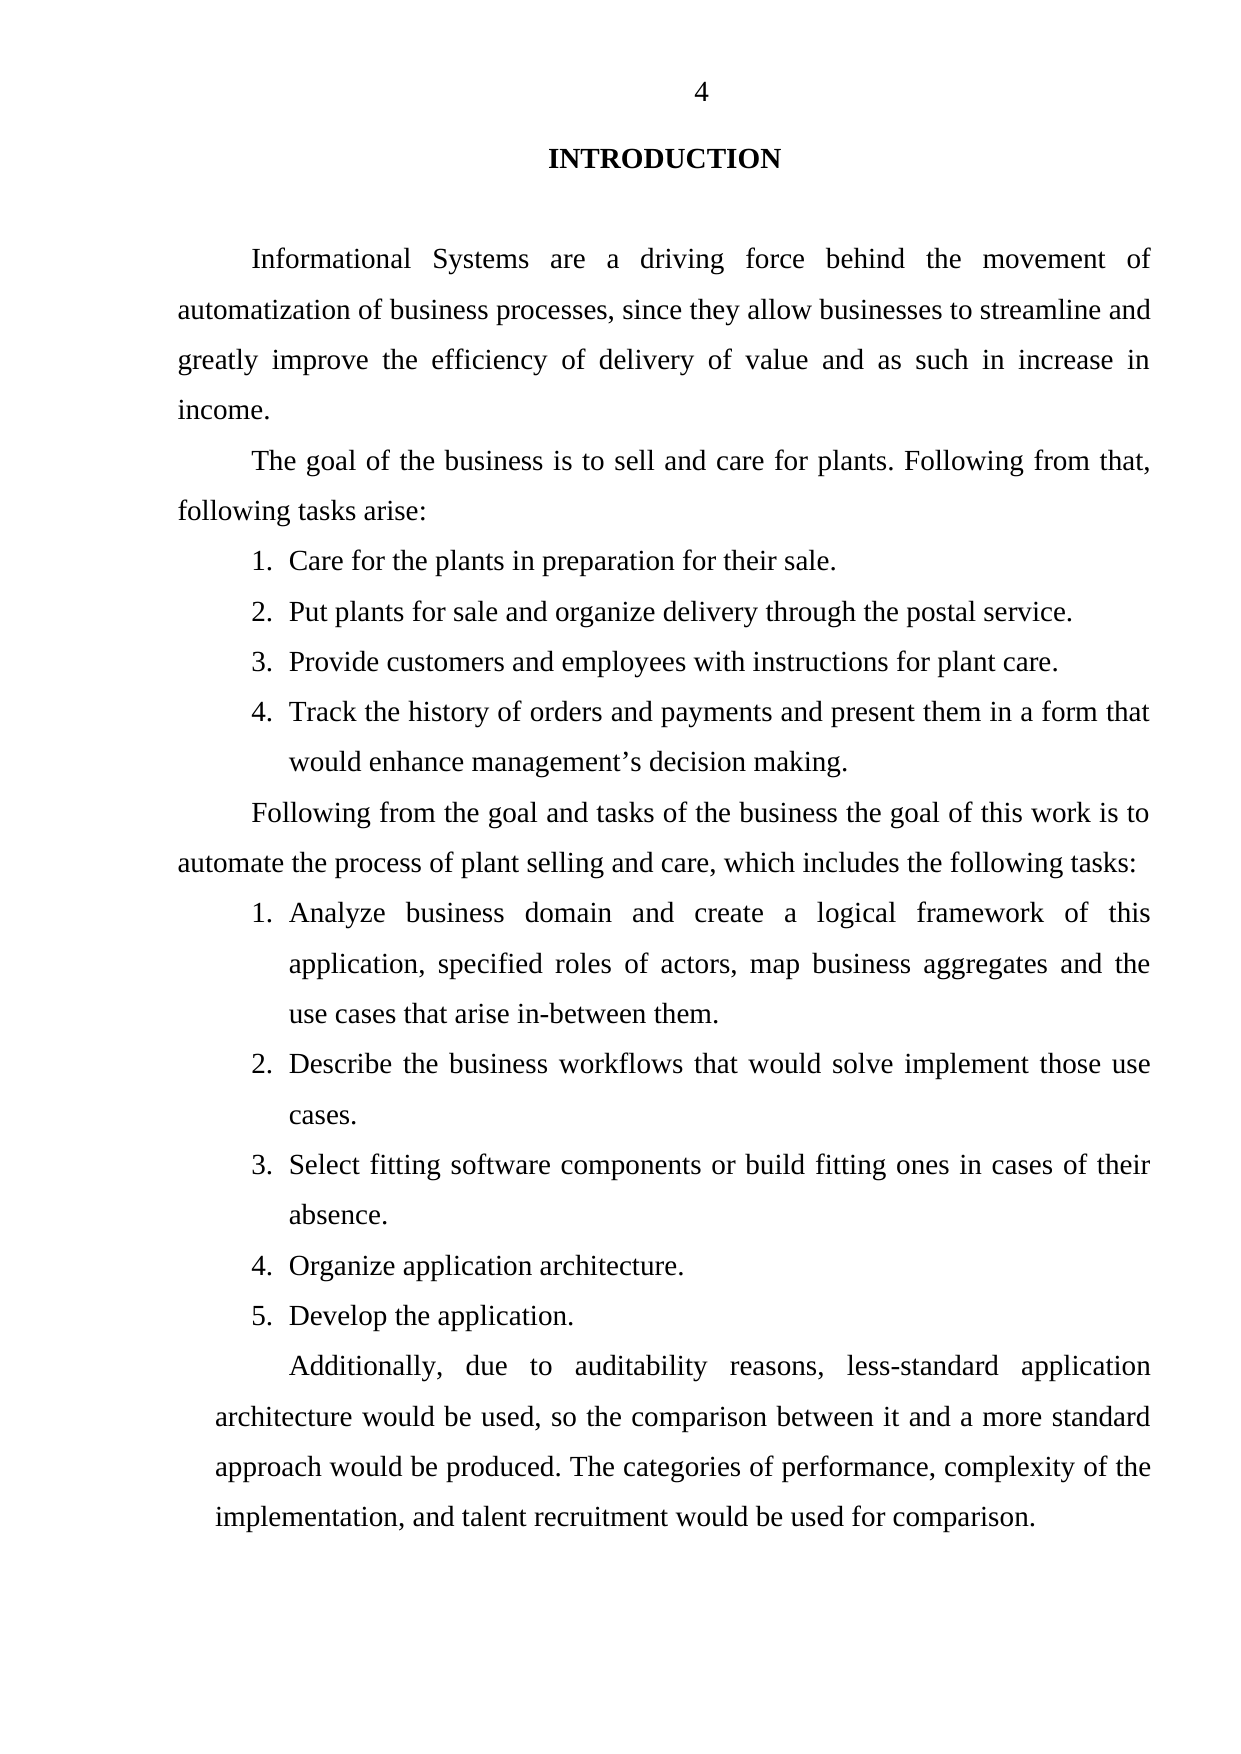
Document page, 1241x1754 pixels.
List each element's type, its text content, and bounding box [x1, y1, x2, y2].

text Additionally, due to auditability reasons, less-standard application architecture would be used, so the comparison between it and a more standard approach would be produced. The categories of performance, complexity of the implementation, and talent recruitment would be used for comparison. [215, 1348, 1152, 1533]
list Track the history of orders and payments and present them in a form that would enhance management’s decision making. [251, 694, 1152, 778]
subtitle INTRODUCTION [177, 141, 1152, 174]
list Develop the application. [251, 1298, 1152, 1332]
text Informational Systems are a driving force behind the movement of automatization of business processes, since they allow businesses to streamline and greatly improve the efficiency of delivery of value and as such in increase in income. [177, 241, 1152, 426]
list Put plants for sale and organize delivery through the postal service. [251, 594, 1152, 627]
list Describe the business workflows that would solve implement those use cases. [251, 1046, 1152, 1130]
list Organize application architecture. [251, 1248, 1152, 1281]
text The goal of the business is to sell and care for plants. Following from that, following tasks arise: [177, 443, 1152, 527]
list Provide customers and employees with instructions for plant care. [251, 644, 1152, 677]
list Analyze business domain and create a logical framework of this application, specified roles of actors, map business aggregates and the use cases that arise in-between them. [251, 896, 1152, 1030]
list Care for the plants in preparation for their sale. [251, 543, 1152, 577]
text Following from the goal and tasks of the business the goal of this work is to automate the process of plant selling and care, which includes the following tasks: [177, 795, 1152, 879]
list Select fitting software components or build fitting ones in cases of their absence. [251, 1147, 1152, 1231]
